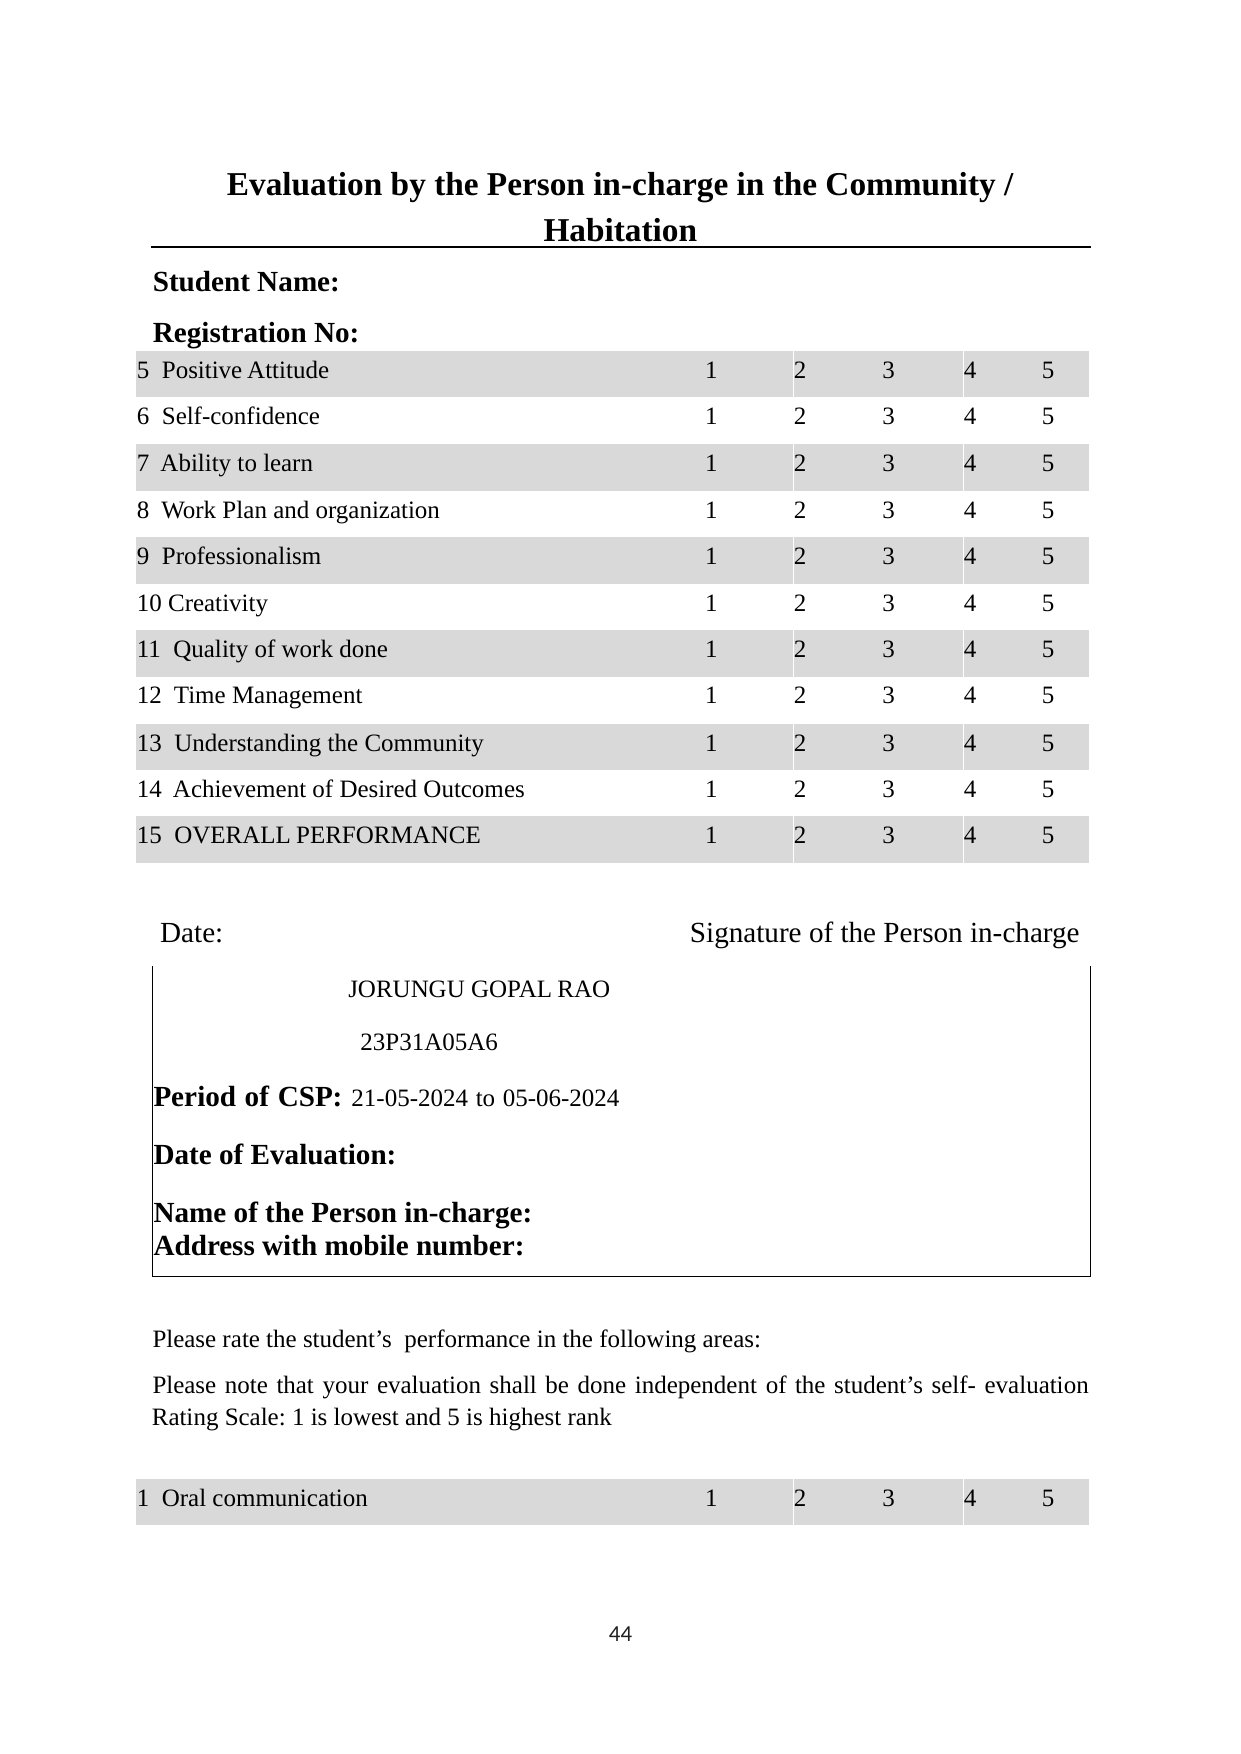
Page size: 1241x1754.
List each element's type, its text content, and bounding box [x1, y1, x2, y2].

table_cell 5 [1042, 724, 1089, 770]
table_cell 4 [964, 491, 1042, 537]
table_cell 2 [794, 770, 882, 816]
table_cell 4 [964, 444, 1042, 491]
table_cell 6 Self-confidence [136, 398, 705, 444]
table_header 5 [1042, 1479, 1089, 1525]
table_header 4 [964, 1479, 1042, 1525]
table_header JORUNGU GOPAL RAO 23P31A05A6 Period of CSP: 21-05-2024 to 05-06-2024 Date of Evaluation: Name of the Person in-charge: Address with mobile number: [153, 966, 1090, 1276]
table_cell 4 [964, 724, 1042, 770]
table_cell 2 [794, 816, 882, 863]
table_cell 3 [882, 584, 963, 630]
table_cell 2 [794, 537, 882, 584]
table_cell 4 [964, 770, 1042, 816]
table_cell 4 [964, 677, 1042, 723]
table_cell 11 Quality of work done [136, 630, 705, 677]
table_cell 4 [964, 398, 1042, 444]
table_cell 13 Understanding the Community [136, 724, 705, 770]
table_cell 3 [882, 537, 963, 584]
table_cell 2 [794, 584, 882, 630]
table_cell 2 [794, 630, 882, 677]
table_cell 1 [705, 816, 793, 863]
table_cell 1 [705, 724, 793, 770]
table_cell 9 Professionalism [136, 537, 705, 584]
table_cell 2 [794, 351, 882, 397]
table_cell 4 [964, 584, 1042, 630]
table_cell 5 [1042, 816, 1089, 863]
table_cell 1 [705, 491, 793, 537]
table_cell 15 OVERALL PERFORMANCE [136, 816, 705, 863]
table_cell 14 Achievement of Desired Outcomes [136, 770, 705, 816]
table_cell 5 Positive Attitude [136, 351, 705, 397]
table_cell 4 [964, 816, 1042, 863]
table_cell 5 [1042, 770, 1089, 816]
table_cell 3 [882, 630, 963, 677]
table_cell 1 [705, 630, 793, 677]
table_cell 3 [882, 444, 963, 491]
table_cell 2 [794, 398, 882, 444]
table_cell 5 [1042, 630, 1089, 677]
table_header 2 [794, 1479, 882, 1525]
table_header 1 [705, 1479, 793, 1525]
table_cell 8 Work Plan and organization [136, 491, 705, 537]
table_cell 1 [705, 770, 793, 816]
table_cell 3 [882, 677, 963, 723]
text Date: Signature of the Person in-charge [160, 915, 1090, 948]
text Please note that your evaluation shall be done independent of the student’s self- evaluation Rating Scale: 1 is lowest and 5 is highest rank [152, 1371, 1090, 1430]
table_cell 7 Ability to learn [136, 444, 705, 491]
table_cell 5 [1042, 491, 1089, 537]
table_cell 4 [964, 537, 1042, 584]
table_header 3 [882, 1479, 963, 1525]
table_cell 5 [1042, 537, 1089, 584]
table_cell 3 [882, 724, 963, 770]
table_cell 1 [705, 351, 793, 397]
table_cell 1 [705, 584, 793, 630]
text Please rate the student’s performance in the following areas: [152, 1324, 1040, 1353]
table_cell 5 [1042, 398, 1089, 444]
table_cell 3 [882, 491, 963, 537]
table_cell 1 [705, 444, 793, 491]
table_cell 4 [964, 351, 1042, 397]
table_cell 5 [1042, 584, 1089, 630]
table_cell 3 [882, 351, 963, 397]
table_header 1 Oral communication [136, 1479, 705, 1525]
table_cell 4 [964, 630, 1042, 677]
table_cell 10 Creativity [136, 584, 705, 630]
table_cell 2 [794, 491, 882, 537]
table_cell 1 [705, 398, 793, 444]
table_cell 12 Time Management [136, 677, 705, 723]
table_cell 1 [705, 537, 793, 584]
table_cell 5 [1042, 351, 1089, 397]
table_cell 1 [705, 677, 793, 723]
table_cell 5 [1042, 444, 1089, 491]
table_cell 2 [794, 724, 882, 770]
table_cell 2 [794, 444, 882, 491]
table_cell 2 [794, 677, 882, 723]
table_cell 3 [882, 398, 963, 444]
table_cell 3 [882, 816, 963, 863]
table_cell 3 [882, 770, 963, 816]
table_cell 5 [1042, 677, 1089, 723]
